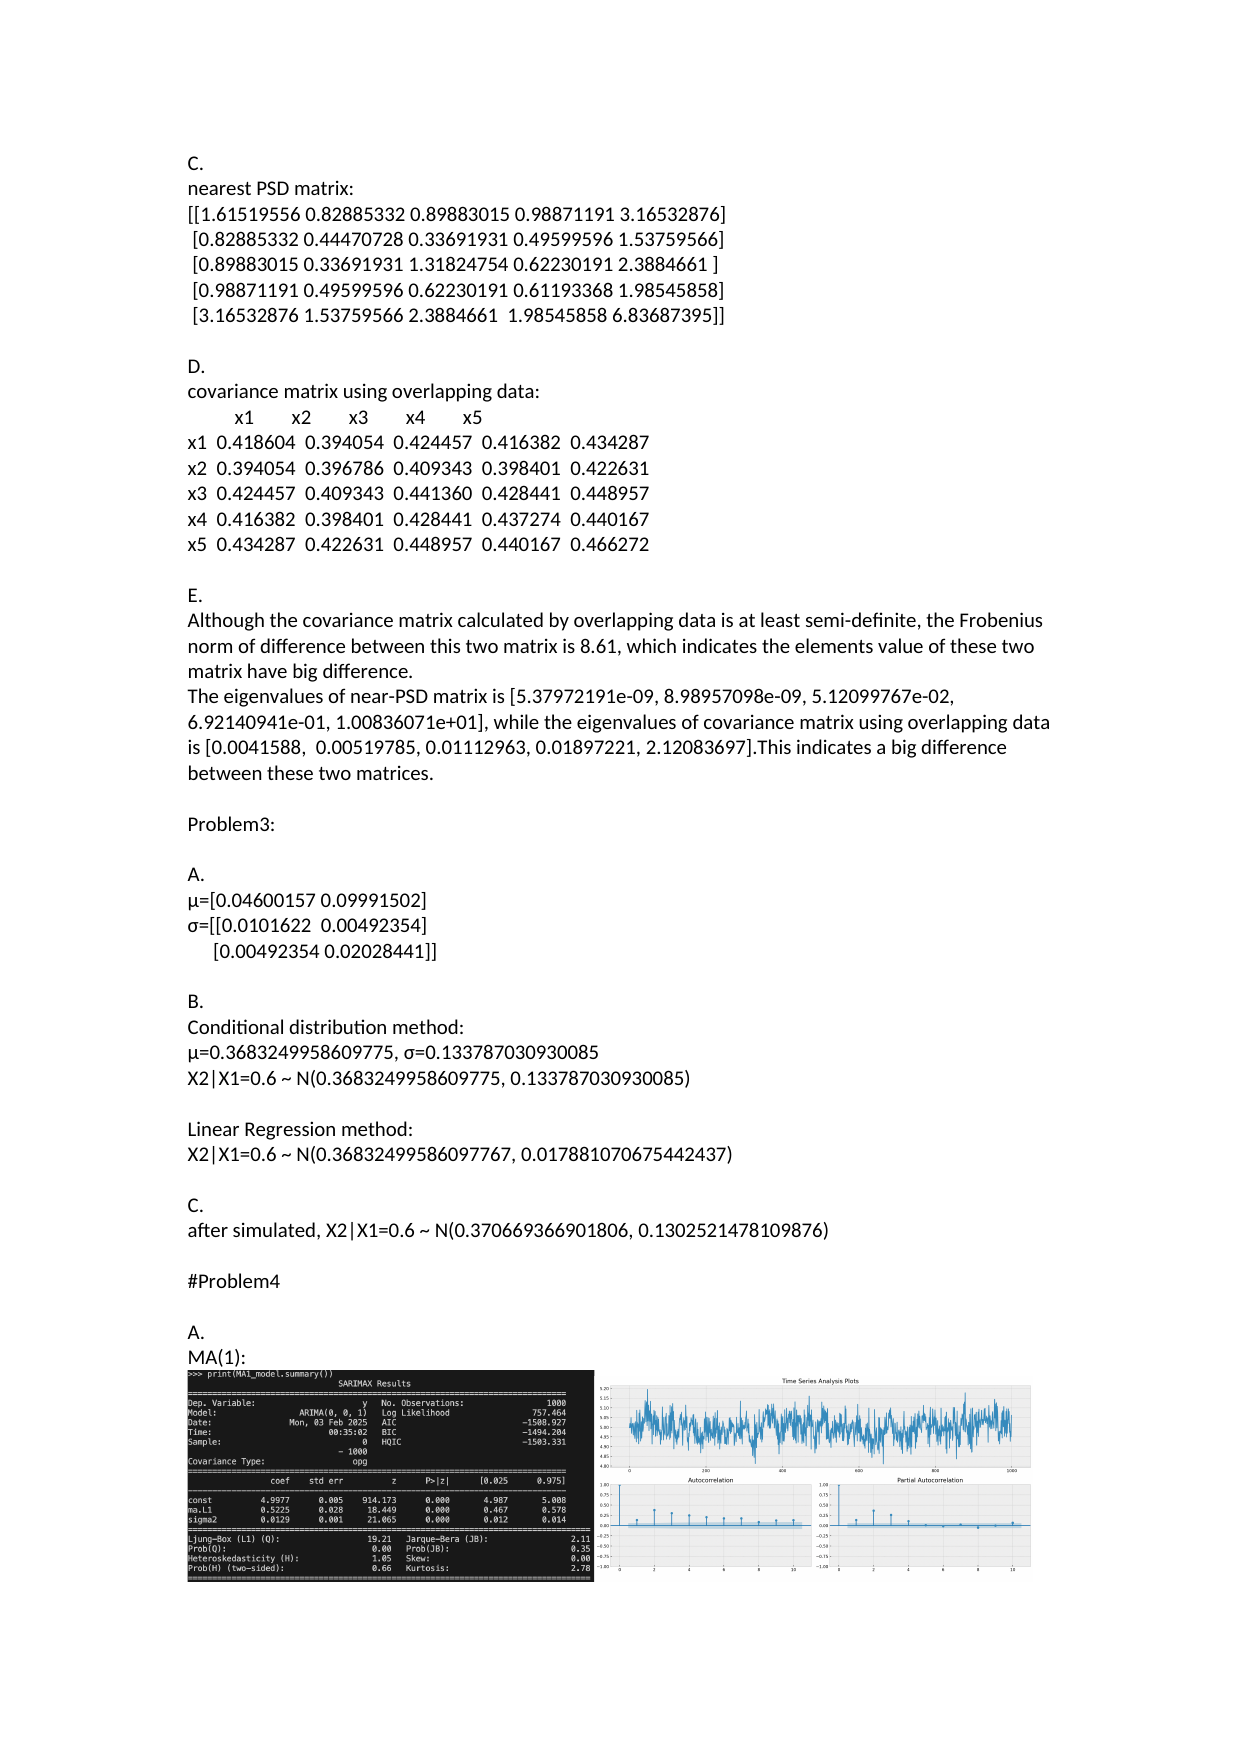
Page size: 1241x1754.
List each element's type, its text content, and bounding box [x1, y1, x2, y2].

list X2|X1=0.6 ~ N(0.36832499586097767, 0.017881070675442437) [187, 1141, 1053, 1167]
text D. [187, 328, 1053, 379]
text Problem3: [187, 811, 1053, 836]
list X2|X1=0.6 ~ N(0.3683249958609775, 0.133787030930085) [187, 1065, 1053, 1090]
list C. [187, 1192, 1053, 1217]
list B. [187, 963, 1053, 1014]
picture [187, 1370, 1033, 1582]
text [0.89883015 0.33691931 1.31824754 0.62230191 2.3884661 ] [187, 252, 1053, 277]
list μ=0.3683249958609775, σ=0.133787030930085 [187, 1039, 1053, 1065]
list σ=[[0.0101622 0.00492354] [187, 912, 1053, 938]
text E. [187, 582, 1053, 607]
list Conditional distribution method: [187, 1014, 1053, 1039]
text x4 0.416382 0.398401 0.428441 0.437274 0.440167 [187, 506, 1053, 531]
list MA(1): [187, 1344, 1053, 1370]
text [3.16532876 1.53759566 2.3884661 1.98545858 6.83687395]] [187, 302, 1053, 328]
text x1 0.418604 0.394054 0.424457 0.416382 0.434287 [187, 429, 1053, 455]
list after simulated, X2|X1=0.6 ~ N(0.370669366901806, 0.1302521478109876) [187, 1217, 1053, 1243]
list A. [187, 1319, 1053, 1344]
text x1 x2 x3 x4 x5 [187, 404, 1053, 429]
text Although the covariance matrix calculated by overlapping data is at least semi-definite, the Frobenius norm of difference between this two matrix is 8.61, which indicates the elements value of these two matrix have big difference. [187, 607, 1053, 684]
text [0.82885332 0.44470728 0.33691931 0.49599596 1.53759566] [187, 226, 1053, 252]
text x5 0.434287 0.422631 0.448957 0.440167 0.466272 [187, 531, 1053, 557]
list Linear Regression method: [187, 1116, 1053, 1141]
text x3 0.424457 0.409343 0.441360 0.428441 0.448957 [187, 480, 1053, 506]
text nearest PSD matrix: [187, 175, 1053, 201]
text The eigenvalues of near-PSD matrix is [5.37972191e-09, 8.98957098e-09, 5.12099767e-02, 6.92140941e-01, 1.00836071e+01], while the eigenvalues of covariance matrix using overlapping data is [0.0041588, 0.00519785, 0.01112963, 0.01897221, 2.12083697].This indicates a big difference between these two matrices. [187, 684, 1053, 785]
list #Problem4 [187, 1268, 1053, 1294]
list [0.00492354 0.02028441]] [187, 938, 1053, 963]
text covariance matrix using overlapping data: [187, 379, 1053, 404]
text C. [187, 150, 1053, 175]
text x2 0.394054 0.396786 0.409343 0.398401 0.422631 [187, 455, 1053, 480]
list μ=[0.04600157 0.09991502] [187, 887, 1053, 912]
text [[1.61519556 0.82885332 0.89883015 0.98871191 3.16532876] [187, 201, 1053, 226]
text [0.98871191 0.49599596 0.62230191 0.61193368 1.98545858] [187, 277, 1053, 302]
